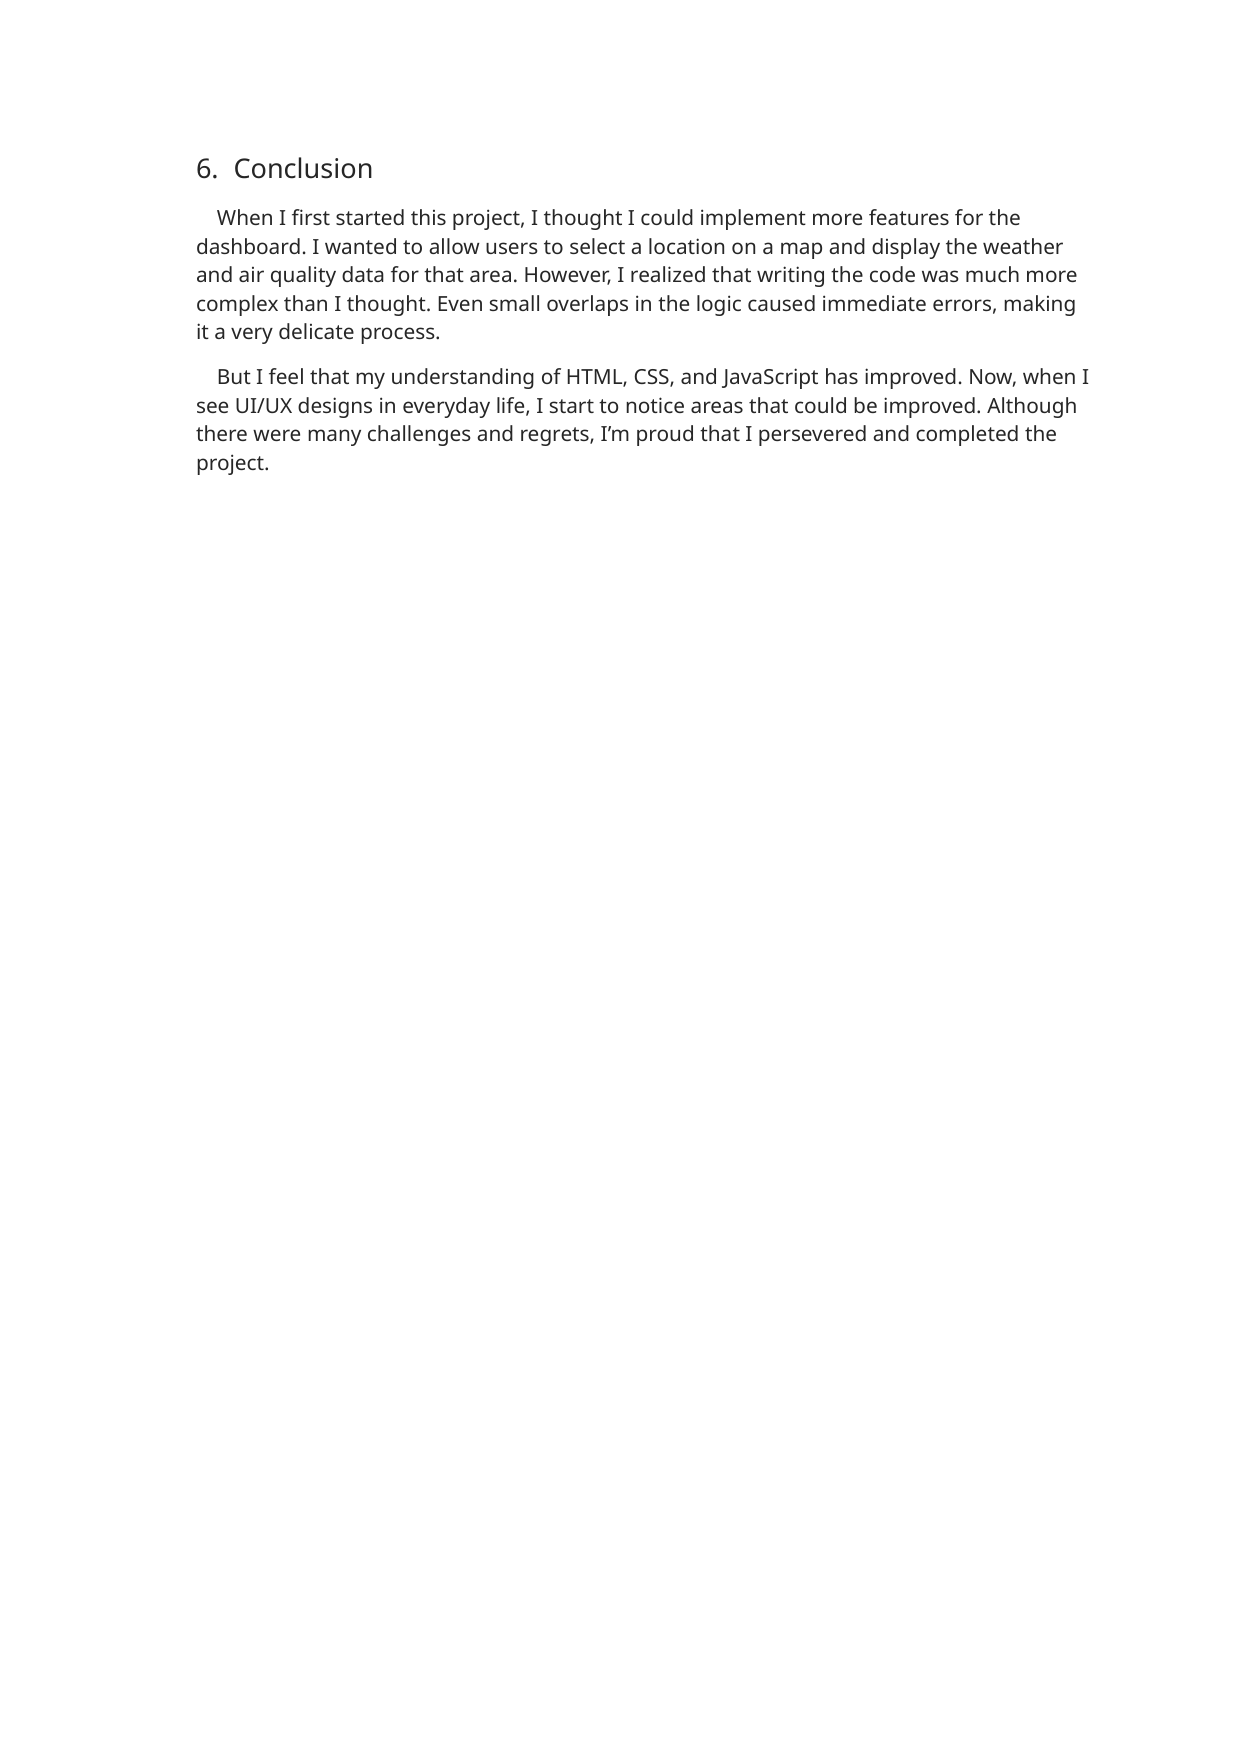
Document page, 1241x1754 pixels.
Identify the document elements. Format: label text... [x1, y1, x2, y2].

text But I feel that my understanding of HTML, CSS, and JavaScript has improved. Now, when I see UI/UX designs in everyday life, I start to notice areas that could be improved. Although there were many challenges and regrets, I’m proud that I persevered and completed the project. [196, 362, 1090, 476]
text When I first started this project, I thought I could implement more features for the dashboard. I wanted to allow users to select a location on a map and display the weather and air quality data for that area. However, I realized that writing the code was much more complex than I thought. Even small overlaps in the logic caused immediate errors, making it a very delicate process. [196, 203, 1090, 346]
list Conclusion [196, 150, 1090, 187]
